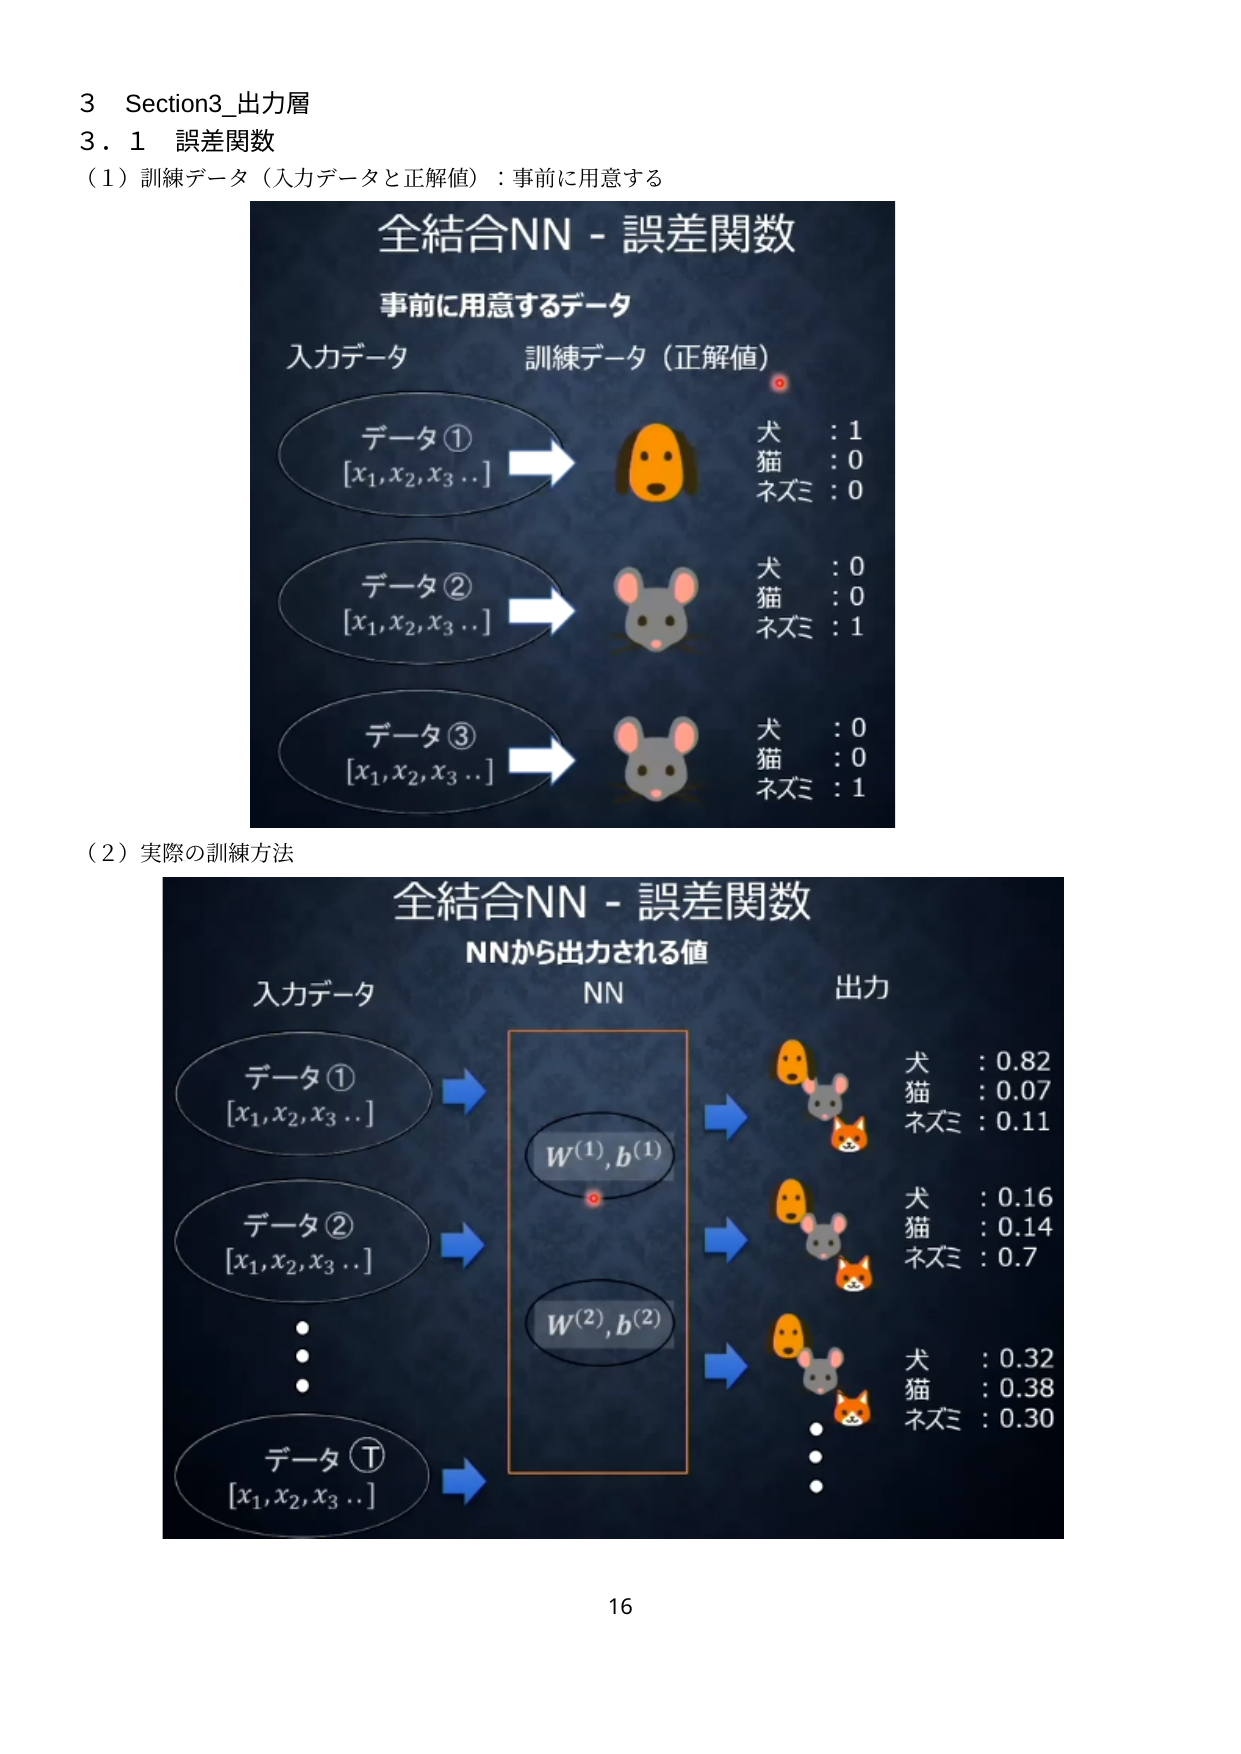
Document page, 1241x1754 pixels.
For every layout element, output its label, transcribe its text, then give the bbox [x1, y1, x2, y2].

picture [250, 201, 896, 828]
text （２）実際の訓練方法 [75, 833, 1165, 871]
text （１）訓練データ（入力データと正解値）：事前に用意する [75, 158, 1165, 196]
subtitle ３．１ 誤差関数 [75, 121, 1165, 158]
subtitle ３ Section3_出力層 [75, 83, 1165, 121]
picture [162, 877, 1064, 1539]
